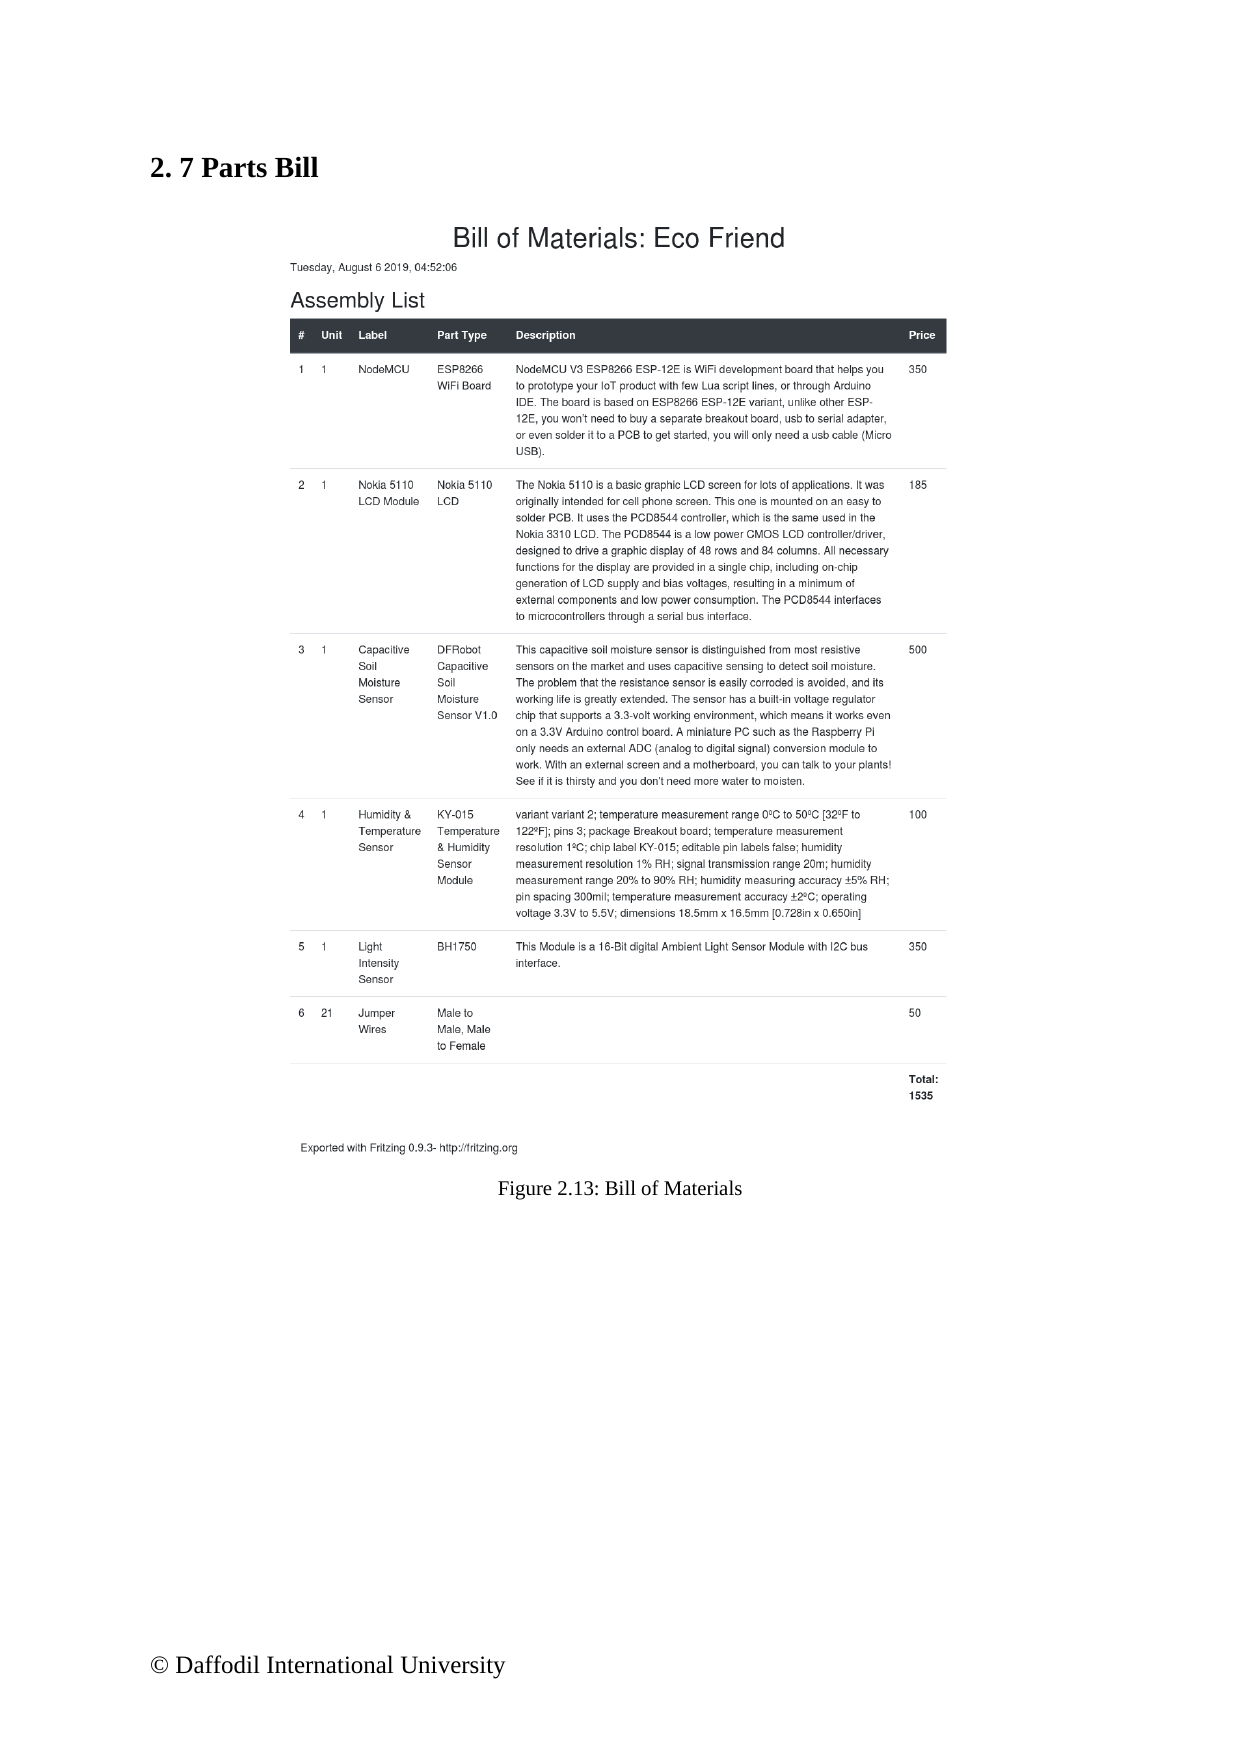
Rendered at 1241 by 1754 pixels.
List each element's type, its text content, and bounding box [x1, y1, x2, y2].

picture [268, 222, 968, 1167]
subtitle 2. 7 Parts Bill [150, 150, 1090, 183]
